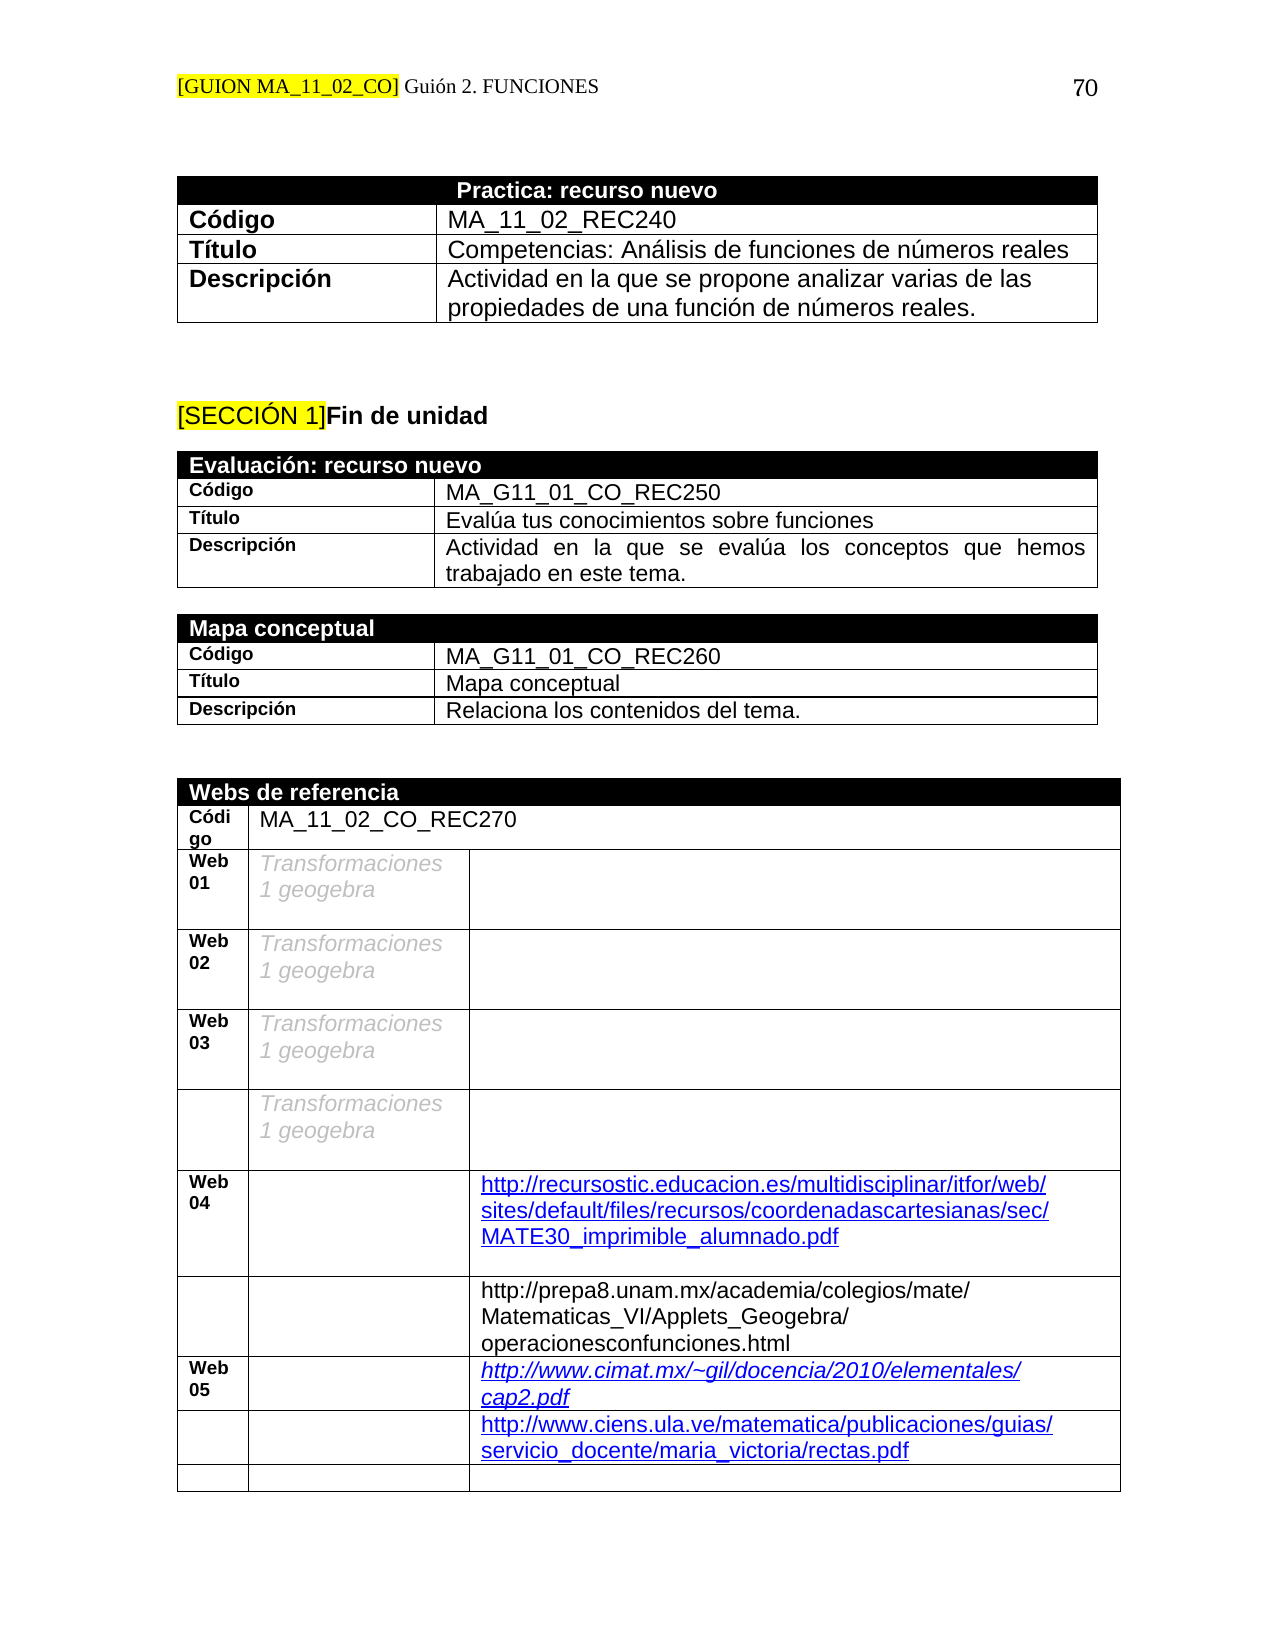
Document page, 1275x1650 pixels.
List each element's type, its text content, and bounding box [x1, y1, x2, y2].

table_cell Título [178, 235, 436, 263]
table_cell Título [178, 507, 434, 533]
table_cell [249, 1171, 469, 1276]
table_cell Mapa conceptual [435, 670, 1097, 696]
table_cell Transformaciones 1 geogebra [249, 1010, 469, 1089]
table_cell Web 02 [178, 930, 248, 1009]
table_cell [470, 1010, 1120, 1089]
table_cell Actividad en la que se propone analizar varias de las propiedades de una función de números reales. [437, 264, 1097, 322]
table_header Evaluación: recurso nuevo [178, 452, 1097, 478]
table_cell Evalúa tus conocimientos sobre funciones [435, 507, 1097, 533]
table_cell [249, 1465, 469, 1491]
table_cell Transformaciones 1 geogebra [249, 850, 469, 929]
table_cell MA_G11_01_CO_REC260 [435, 643, 1097, 669]
table_cell [470, 930, 1120, 1009]
table_header Practica: recurso nuevo Practica: recurso nuevo [178, 178, 1097, 204]
table_cell Relaciona los contenidos del tema. [435, 698, 1097, 724]
table_cell Actividad en la que se evalúa los conceptos que hemos trabajado en este tema. [435, 534, 1097, 587]
table_cell Transformaciones 1 geogebra [249, 1090, 469, 1169]
table_cell Código [178, 806, 248, 849]
table_cell http://recursostic.educacion.es/multidisciplinar/itfor/web/sites/default/files/recursos/coordenadascartesianas/sec/MATE30_imprimible_alumnado.pdf [470, 1171, 1120, 1276]
table_cell [249, 1357, 469, 1410]
table_cell Título [178, 670, 434, 696]
table_cell [470, 1465, 1120, 1491]
table_cell MA_G11_01_CO_REC250 [435, 479, 1097, 506]
table_cell [470, 850, 1120, 929]
text [SECCIÓN 1]Fin de unidad [326, 401, 1098, 430]
table_cell http://www.ciens.ula.ve/matematica/publicaciones/guias/servicio_docente/maria_victoria/rectas.pdf [470, 1411, 1120, 1463]
table_cell [178, 1465, 248, 1491]
table_cell Competencias: Análisis de funciones de números reales [437, 235, 1097, 263]
table_cell Código [178, 205, 436, 233]
table_cell Descripción [178, 698, 434, 724]
table_header Webs de referencia [178, 779, 1120, 805]
table_cell MA_11_02_REC240 [437, 205, 1097, 233]
table_cell Web 05 [178, 1357, 248, 1410]
table_cell Código [178, 643, 434, 669]
table_cell http://prepa8.unam.mx/academia/colegios/mate/Matematicas_VI/Applets_Geogebra/operacionesconfunciones.html [470, 1277, 1120, 1356]
table_cell [178, 1411, 248, 1463]
table_cell http://www.cimat.mx/~gil/docencia/2010/elementales/cap2.pdf [470, 1357, 1120, 1410]
table_cell [178, 1277, 248, 1356]
table_cell [249, 1277, 469, 1356]
table_cell Descripción [178, 264, 436, 322]
table_cell Web 03 [178, 1010, 248, 1089]
table_cell [470, 1090, 1120, 1169]
table_cell Web 04 [178, 1171, 248, 1276]
table_cell [178, 1090, 248, 1169]
table_cell Web 01 [178, 850, 248, 929]
table_cell MA_11_02_CO_REC270 [249, 806, 1120, 849]
table_cell Transformaciones 1 geogebra [249, 930, 469, 1009]
table_cell Descripción [178, 534, 434, 587]
table_cell [249, 1411, 469, 1463]
table_header Mapa conceptual [178, 615, 1097, 642]
table_cell Código [178, 479, 434, 506]
